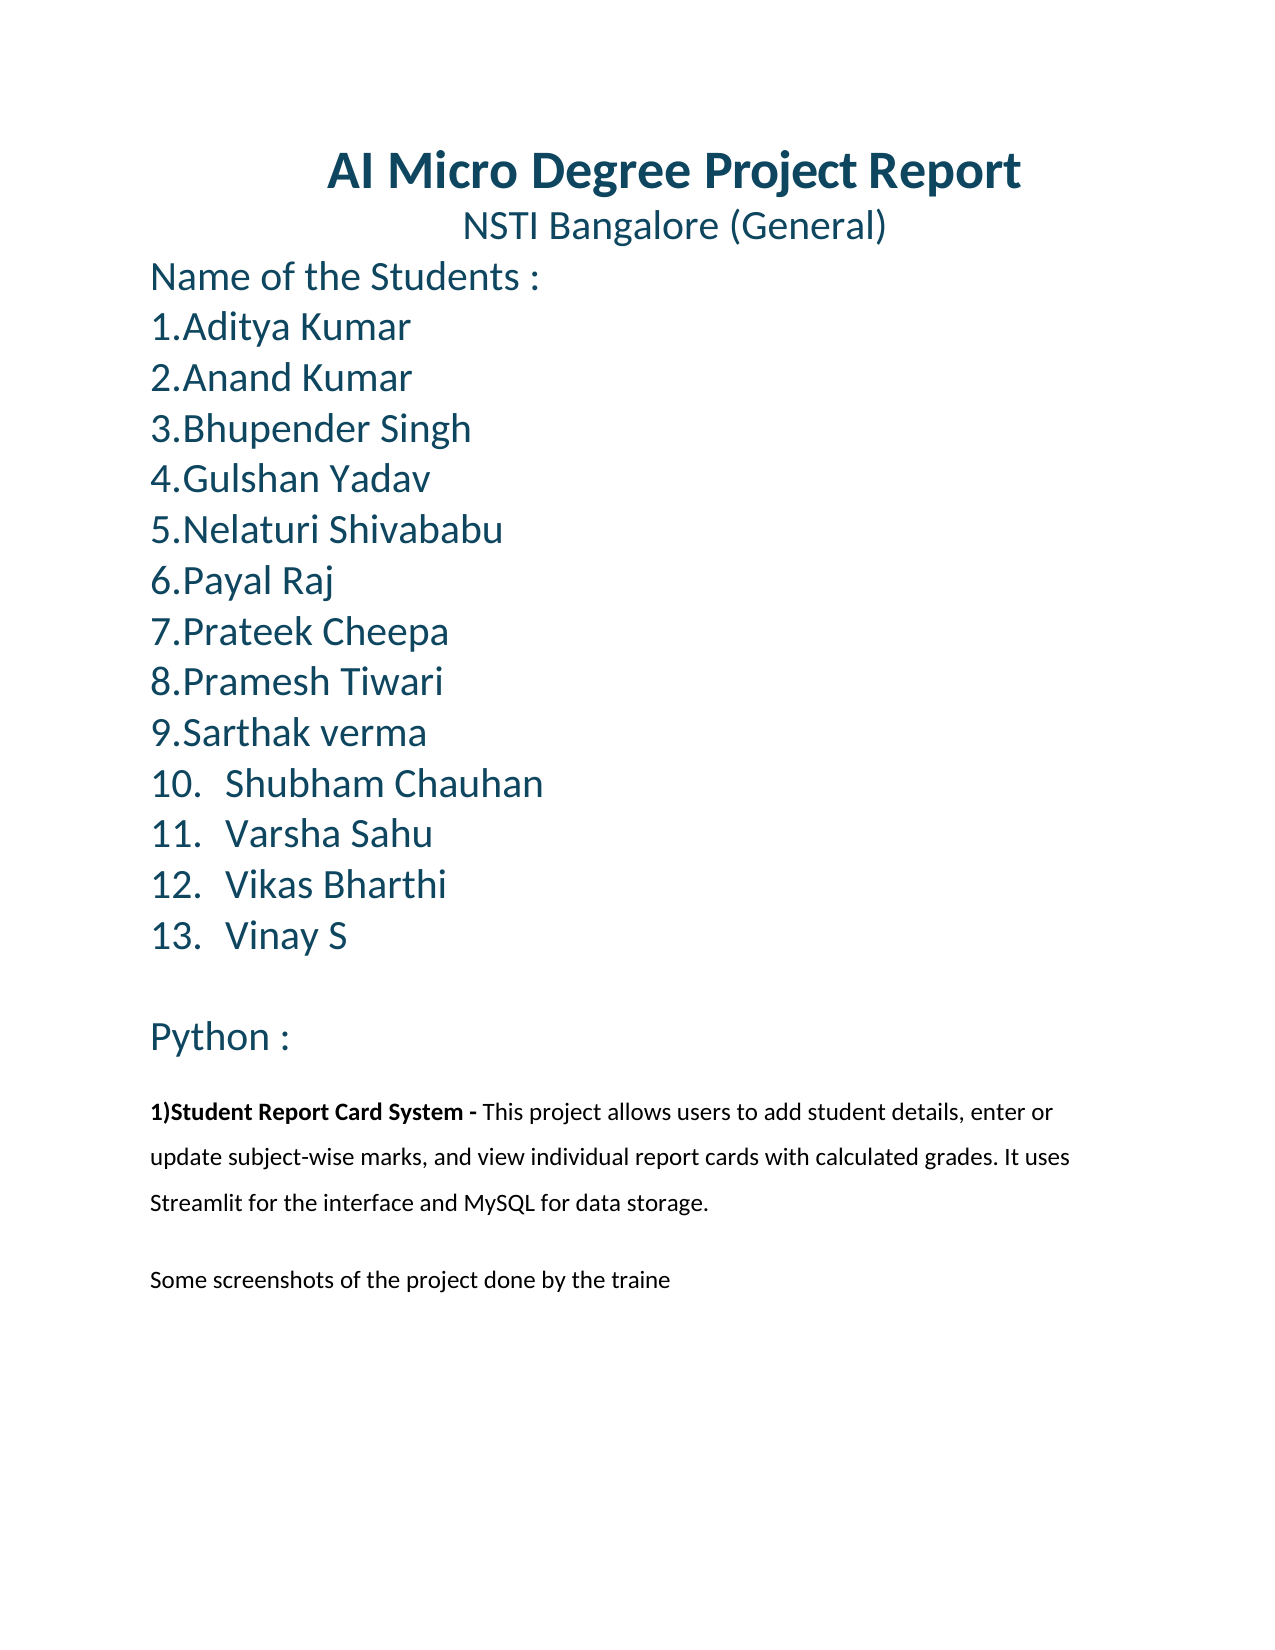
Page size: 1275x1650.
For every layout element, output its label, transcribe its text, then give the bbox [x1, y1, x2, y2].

title Pramesh Tiwari [150, 655, 1200, 706]
text 1)Student Report Card System - This project allows users to add student details, enter or update subject-wise marks, and view individual report cards with calculated grades. It uses Streamlit for the interface and MySQL for data storage. [150, 1096, 1110, 1218]
title Anand Kumar [150, 351, 1200, 402]
title Nelaturi Shivababu [150, 503, 1200, 554]
title Aditya Kumar [150, 300, 1200, 351]
title Python : [150, 1010, 1200, 1061]
title Vikas Bharthi [150, 858, 1200, 909]
title Varsha Sahu [150, 807, 1200, 858]
title Payal Raj [150, 554, 1200, 604]
title Name of the Students : [150, 249, 1200, 300]
title Shubham Chauhan [150, 757, 1200, 807]
title Bhupender Singh [150, 402, 1200, 452]
title Vinay S [150, 909, 1200, 959]
title AI Micro Degree Project Report [150, 148, 1200, 199]
title Gulshan Yadav [150, 452, 1200, 503]
title NSTI Bangalore (General) [150, 199, 1200, 249]
text Some screenshots of the project done by the traine [150, 1264, 1200, 1294]
title Sarthak verma [150, 706, 1200, 757]
title Prateek Cheepa [150, 604, 1200, 655]
